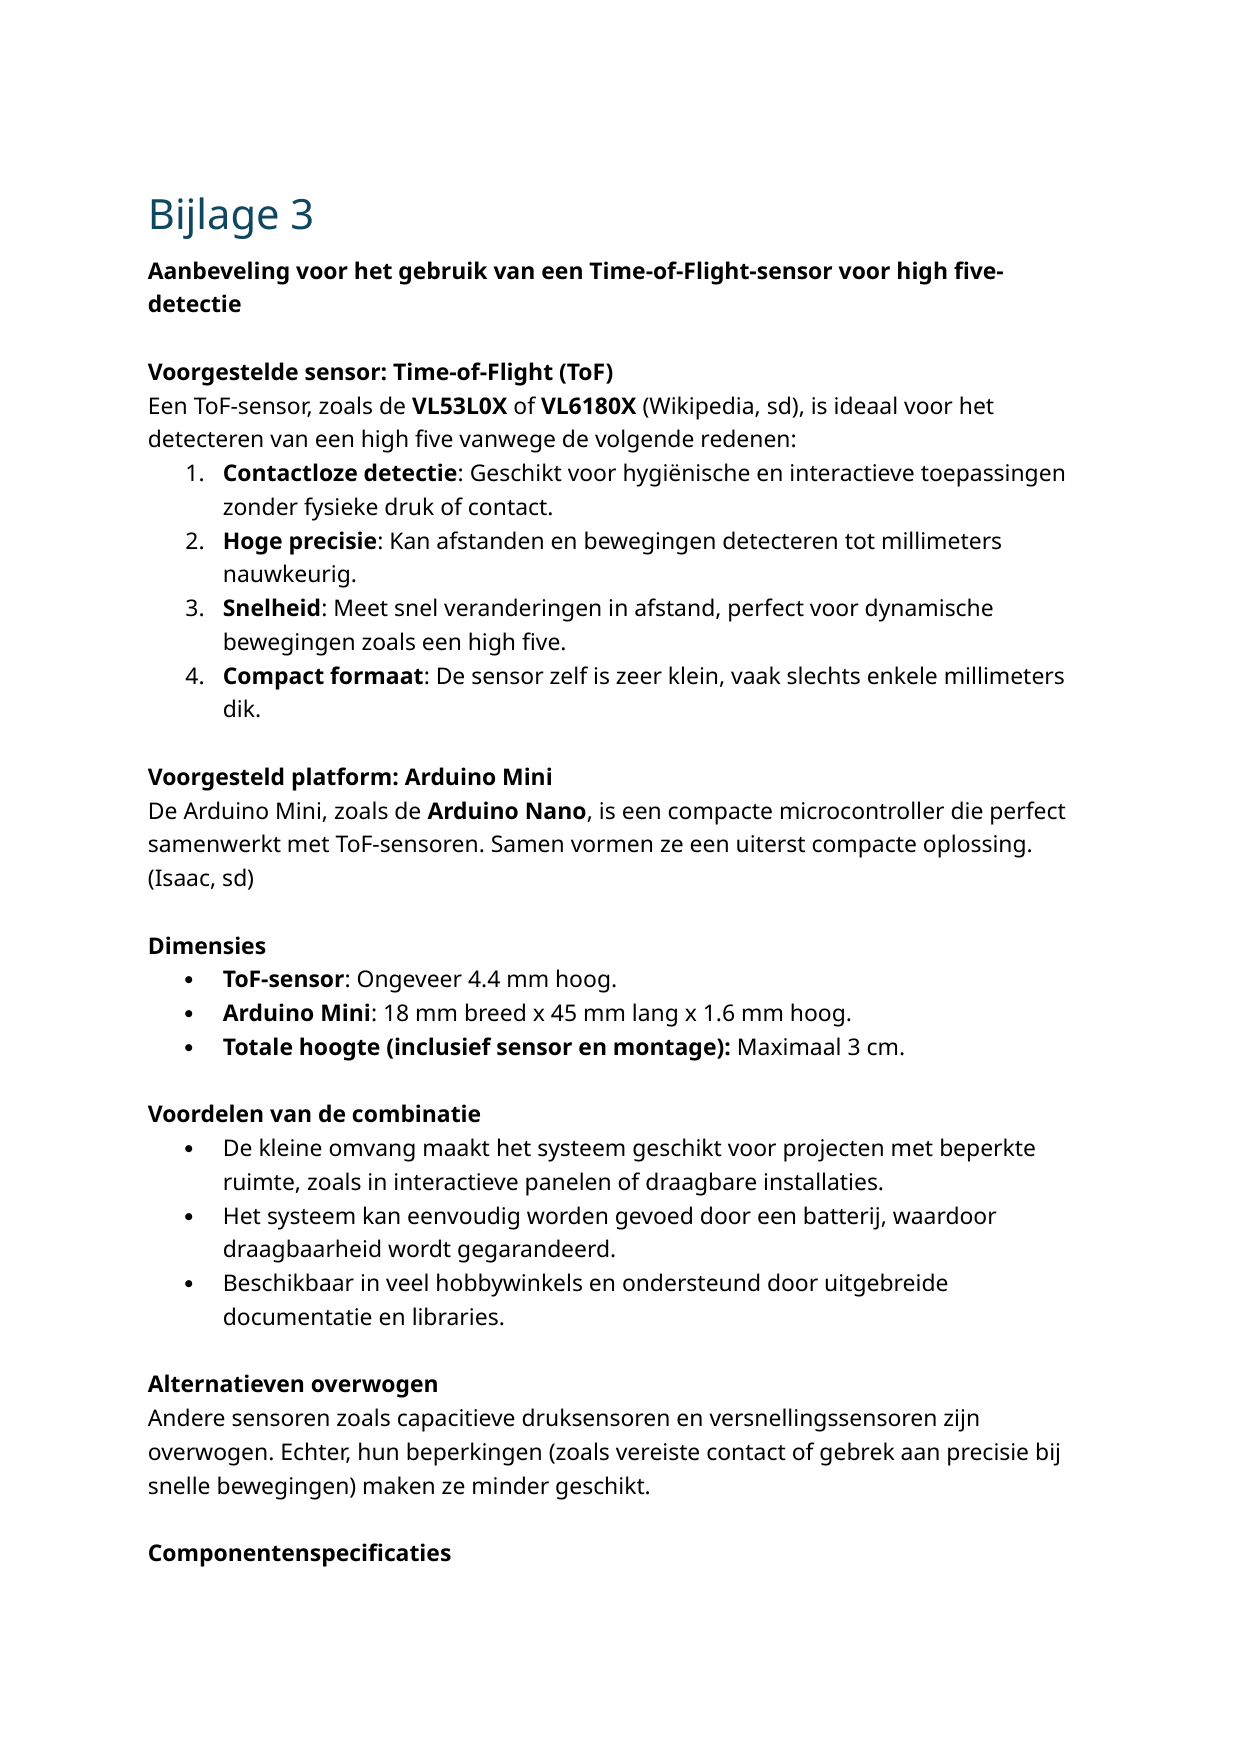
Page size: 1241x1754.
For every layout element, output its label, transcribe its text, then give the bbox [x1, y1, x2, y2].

text Voorgestelde sensor: Time-of-Flight (ToF) [148, 356, 1093, 387]
list Arduino Mini: 18 mm breed x 45 mm lang x 1.6 mm hoog. [185, 997, 1093, 1028]
text Alternatieven overwogen [148, 1368, 1093, 1400]
list Compact formaat: De sensor zelf is zeer klein, vaak slechts enkele millimeters dik. [185, 660, 1093, 725]
list Totale hoogte (inclusief sensor en montage): Maximaal 3 cm. [185, 1031, 1093, 1062]
text Een ToF-sensor, zoals de VL53L0X of VL6180X, is ideaal voor het detecteren van een high five vanwege de volgende redenen: [148, 390, 1093, 455]
list ToF-sensor: Ongeveer 4.4 mm hoog. [185, 963, 1093, 995]
list Contactloze detectie: Geschikt voor hygiënische en interactieve toepassingen zonder fysieke druk of contact. [185, 457, 1093, 522]
text Aanbeveling voor het gebruik van een Time-of-Flight-sensor voor high five-detectie [148, 255, 1093, 320]
text Componentenspecificaties [148, 1537, 1093, 1568]
text De Arduino Mini, zoals de Arduino Nano, is een compacte microcontroller die perfect samenwerkt met ToF-sensoren. Samen vormen ze een uiterst compacte oplossing. [148, 795, 1093, 893]
text Andere sensoren zoals capacitieve druksensoren en versnellingssensoren zijn overwogen. Echter, hun beperkingen (zoals vereiste contact of gebrek aan precisie bij snelle bewegingen) maken ze minder geschikt. [148, 1402, 1093, 1501]
text Dimensies [148, 930, 1093, 961]
list Hoge precisie: Kan afstanden en bewegingen detecteren tot millimeters nauwkeurig. [185, 525, 1093, 590]
text Voordelen van de combinatie [148, 1098, 1093, 1130]
list Snelheid: Meet snel veranderingen in afstand, perfect voor dynamische bewegingen zoals een high five. [185, 592, 1093, 657]
list Het systeem kan eenvoudig worden gevoed door een batterij, waardoor draagbaarheid wordt gegarandeerd. [185, 1200, 1093, 1265]
text Voorgesteld platform: Arduino Mini [148, 761, 1093, 792]
list Beschikbaar in veel hobbywinkels en ondersteund door uitgebreide documentatie en libraries. [185, 1267, 1093, 1332]
subtitle Bijlage 3 [148, 185, 1093, 242]
list De kleine omvang maakt het systeem geschikt voor projecten met beperkte ruimte, zoals in interactieve panelen of draagbare installaties. [185, 1132, 1093, 1197]
